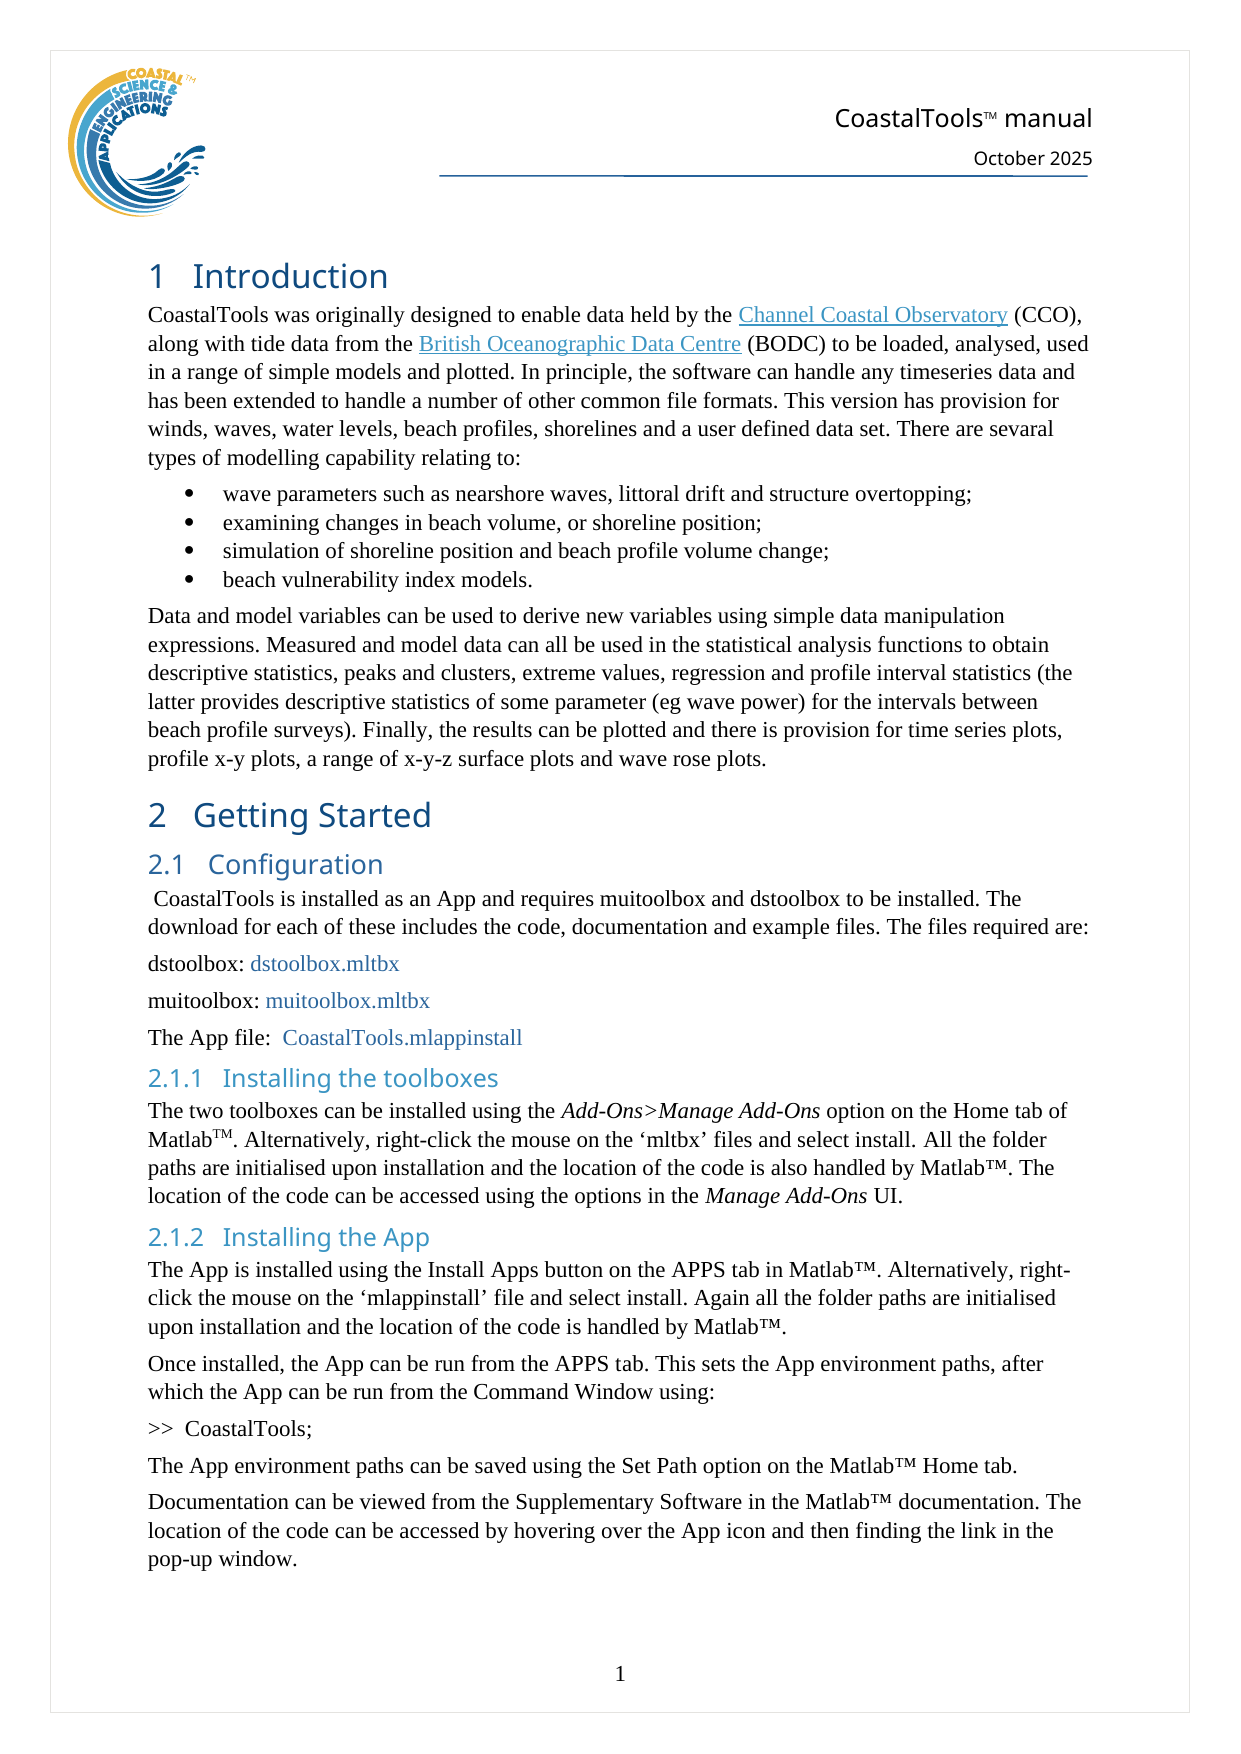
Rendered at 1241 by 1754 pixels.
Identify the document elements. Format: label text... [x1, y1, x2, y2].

subtitle Getting Started [148, 792, 1093, 837]
text dstoolbox: dstoolbox.mltbx [148, 950, 1093, 976]
subtitle Installing the toolboxes [148, 1060, 1093, 1094]
text The App is installed using the Install Apps button on the APPS tab in Matlab™. Alternatively, right-click the mouse on the ‘mlappinstall’ file and select install. Again all the folder paths are initialised upon installation and the location of the code is handled by Matlab™. [148, 1256, 1093, 1339]
list beach vulnerability index models. [185, 566, 1093, 592]
text Once installed, the App can be run from the APPS tab. This sets the App environment paths, after which the App can be run from the Command Window using: [148, 1350, 1093, 1404]
text The App environment paths can be saved using the Set Path option on the Matlab™ Home tab. [148, 1452, 1093, 1478]
text Data and model variables can be used to derive new variables using simple data manipulation expressions. Measured and model data can all be used in the statistical analysis functions to obtain descriptive statistics, peaks and clusters, extreme values, regression and profile interval statistics (the latter provides descriptive statistics of some parameter (eg wave power) for the intervals between beach profile surveys). Finally, the results can be plotted and there is provision for time series plots, profile x-y plots, a range of x-y-z surface plots and wave rose plots. [148, 603, 1093, 771]
subtitle Installing the App [148, 1219, 1093, 1253]
subtitle Introduction [148, 253, 1093, 298]
text Documentation can be viewed from the Supplementary Software in the Matlab™ documentation. The location of the code can be accessed by hovering over the App icon and then finding the link in the pop-up window. [148, 1488, 1093, 1572]
subtitle Configuration [148, 845, 1093, 882]
list simulation of shoreline position and beach profile volume change; [185, 537, 1093, 564]
text CoastalTools is installed as an App and requires muitoolbox and dstoolbox to be installed. The download for each of these includes the code, documentation and example files. The files required are: [148, 885, 1093, 940]
text muitoolbox: muitoolbox.mltbx [148, 987, 1093, 1013]
text >> CoastalTools; [148, 1415, 1093, 1441]
list examining changes in beach volume, or shoreline position; [185, 509, 1093, 535]
text The App file: CoastalTools.mlappinstall [148, 1024, 1093, 1050]
text CoastalTools was originally designed to enable data held by the Channel Coastal Observatory (CCO), along with tide data from the British Oceanographic Data Centre (BODC) to be loaded, analysed, used in a range of simple models and plotted. In principle, the software can handle any timeseries data and has been extended to handle a number of other common file formats. This version has provision for winds, waves, water levels, beach profiles, shorelines and a user defined data set. There are sevaral types of modelling capability relating to: [148, 302, 1093, 470]
text The two toolboxes can be installed using the Add-Ons>Manage Add-Ons option on the Home tab of MatlabTM. Alternatively, right-click the mouse on the ‘mltbx’ files and select install. All the folder paths are initialised upon installation and the location of the code is also handled by Matlab™. The location of the code can be accessed using the options in the Manage Add-Ons UI. [148, 1097, 1093, 1209]
list wave parameters such as nearshore waves, littoral drift and structure overtopping; [185, 481, 1093, 507]
